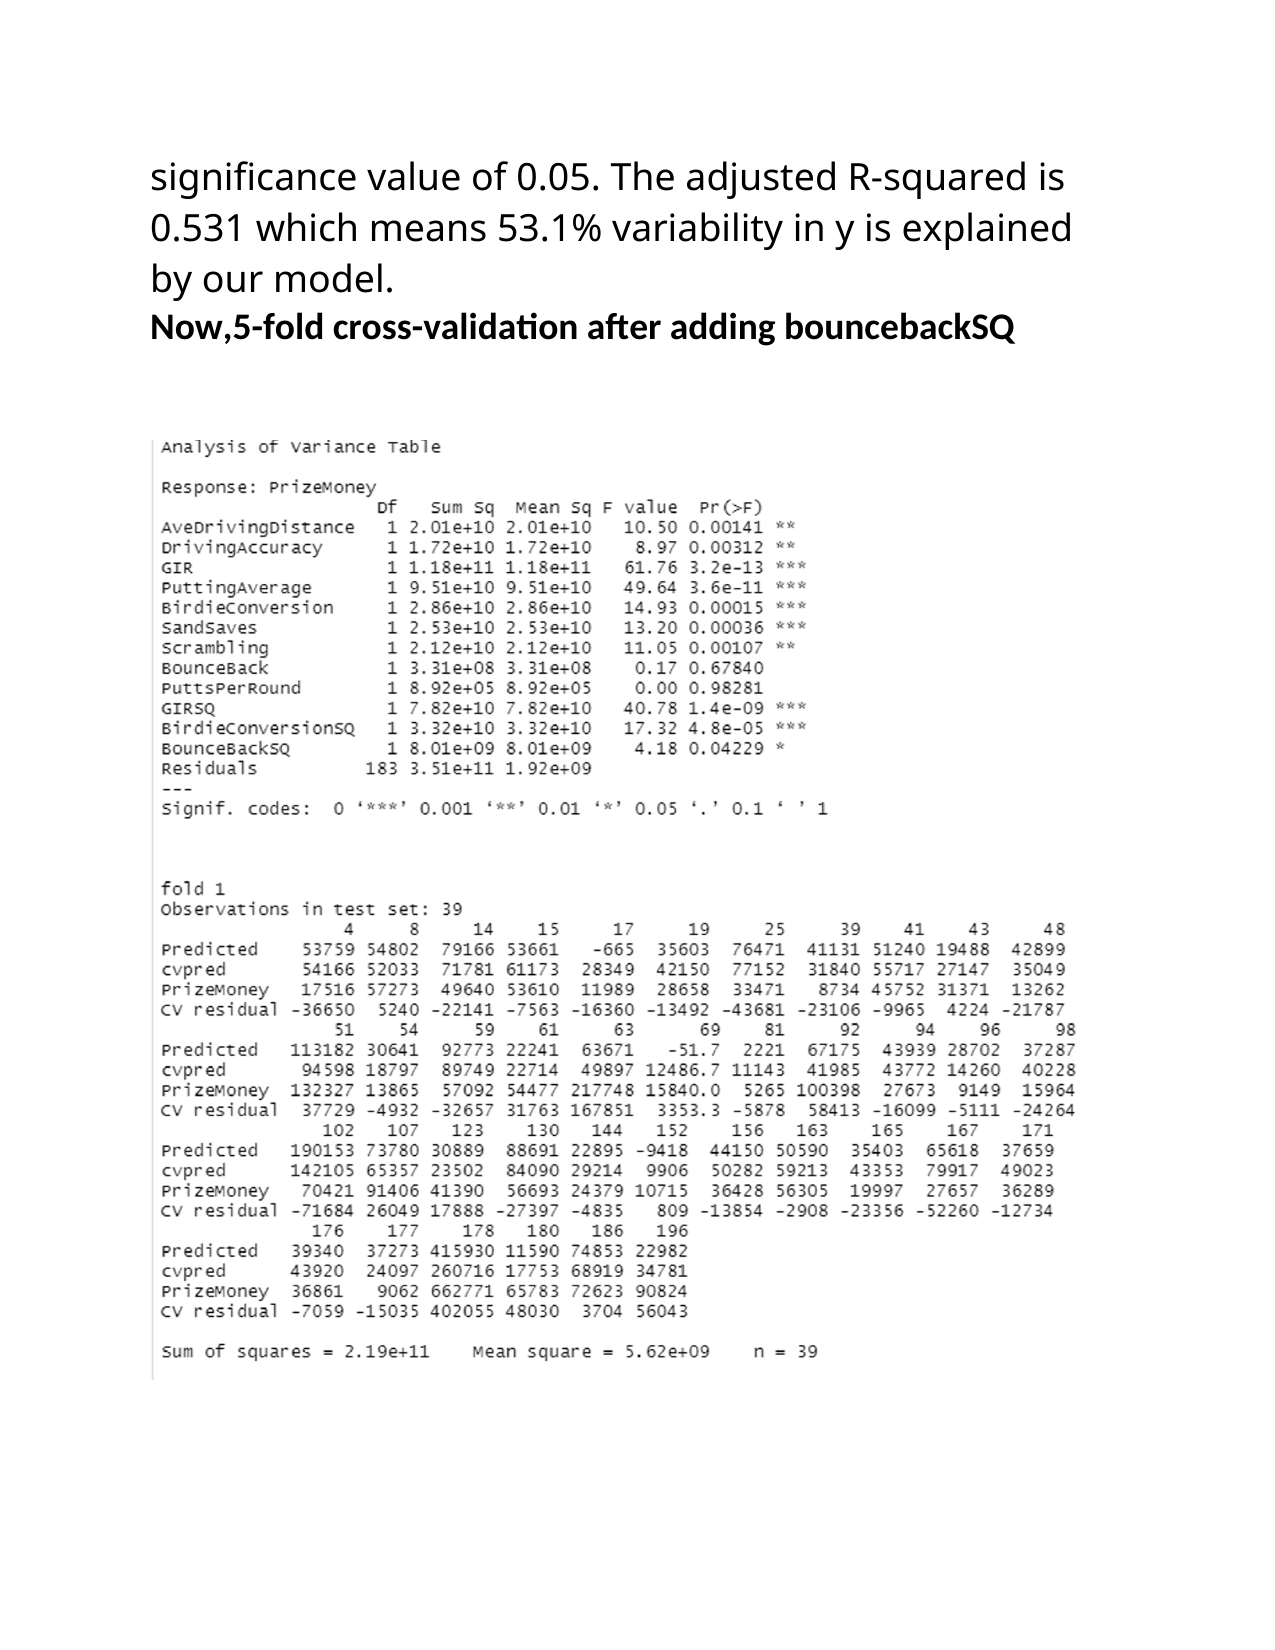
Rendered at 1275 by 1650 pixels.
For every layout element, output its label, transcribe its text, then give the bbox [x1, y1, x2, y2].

picture [150, 440, 1125, 1380]
text Now,5-fold cross-validation after adding bouncebackSQ [150, 303, 1125, 349]
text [150, 150, 1125, 303]
